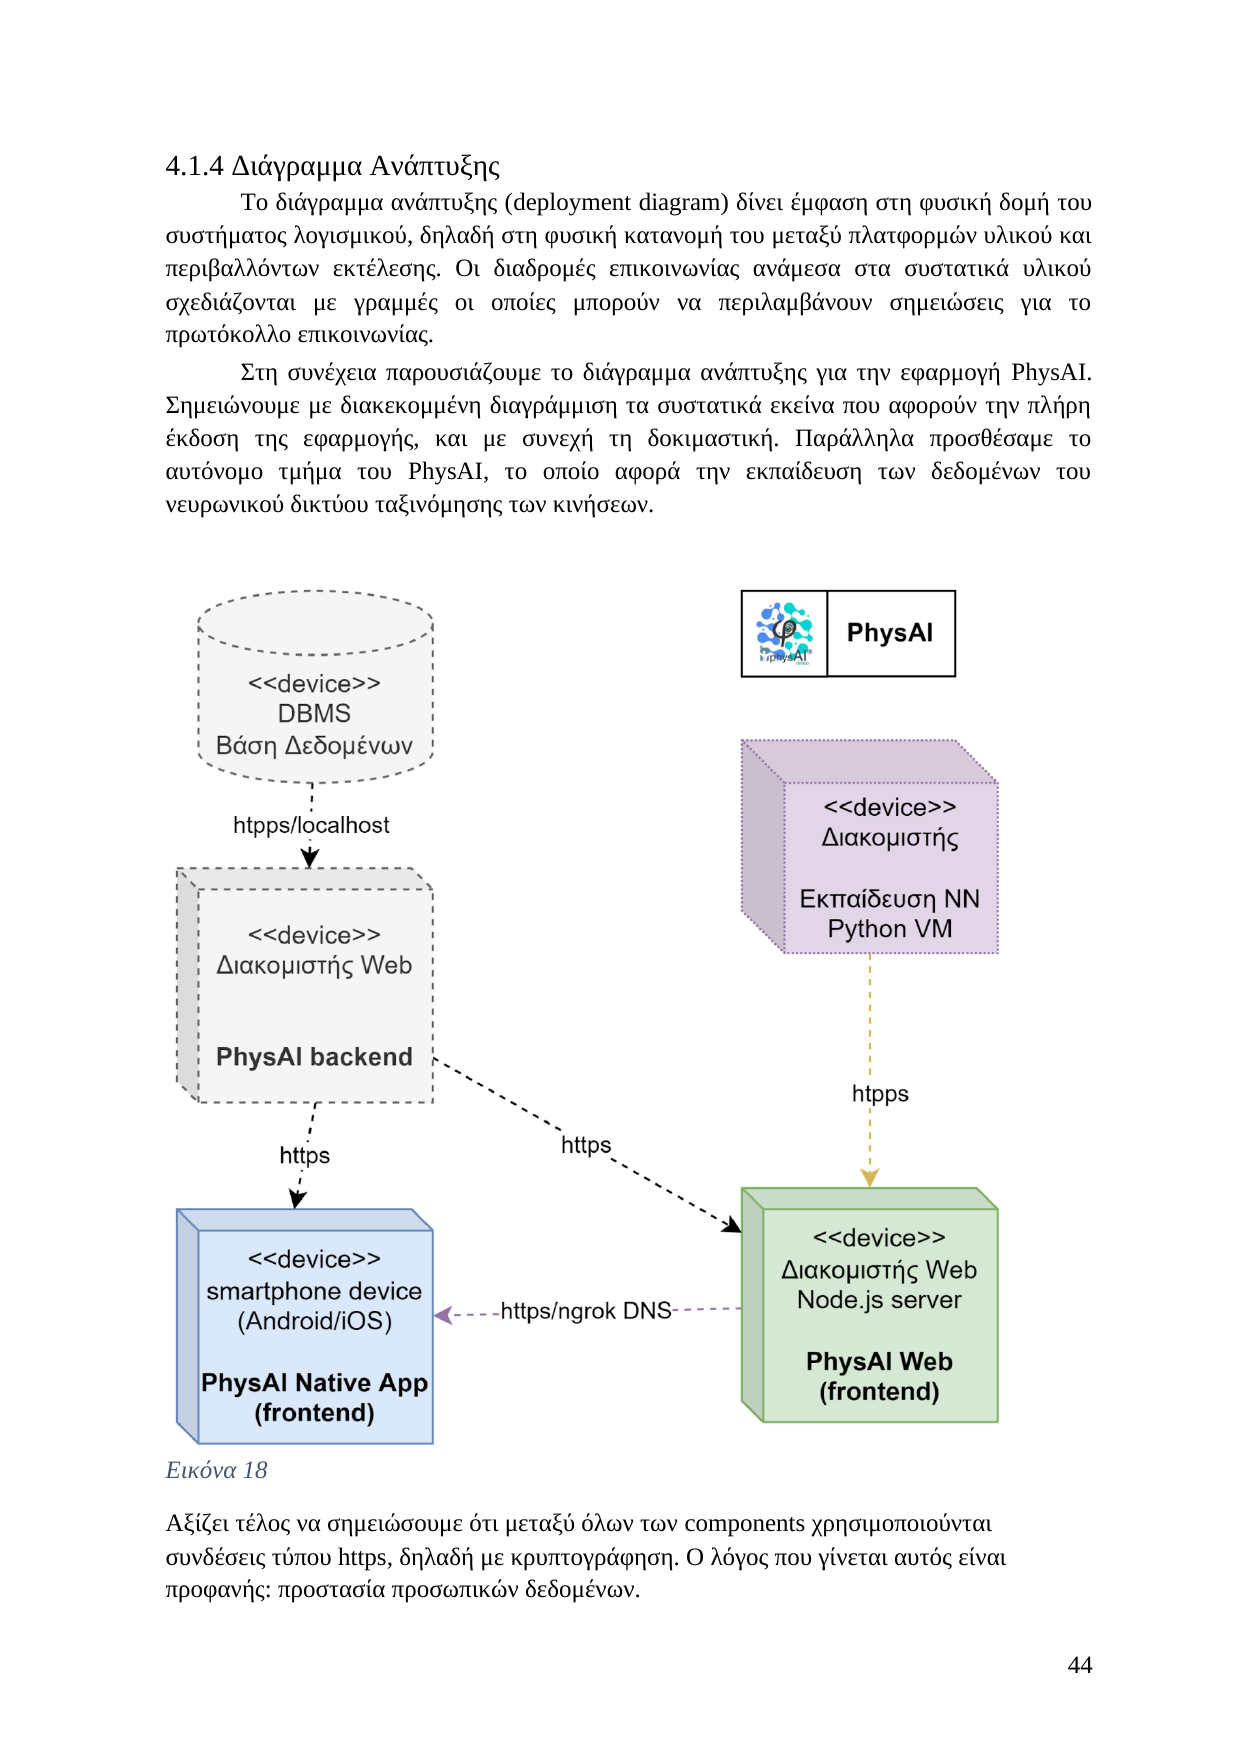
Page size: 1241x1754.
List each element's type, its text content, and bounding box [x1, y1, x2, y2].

text Εικόνα 18 [165, 1455, 1092, 1483]
subtitle 4.1.4 Διάγραμμα Ανάπτυξης [165, 148, 1092, 181]
picture [165, 579, 1009, 1455]
text Αξίζει τέλος να σημειώσουμε ότι μεταξύ όλων των components χρησιμοποιούνται συνδέσεις τύπου https, δηλαδή με κρυπτογράφηση. Ο λόγος που γίνεται αυτός είναι προφανής: προστασία προσωπικών δεδομένων. [165, 1508, 1092, 1603]
text Το διάγραμμα ανάπτυξης (deployment diagram) δίνει έμφαση στη φυσική δομή του συστήματος λογισμικού, δηλαδή στη φυσική κατανομή του μεταξύ πλατφορμών υλικού και περιβαλλόντων εκτέλεσης. Οι διαδρομές επικοινωνίας ανάμεσα στα συστατικά υλικού σχεδιάζονται με γραμμές οι οποίες μπορούν να περιλαμβάνουν σημειώσεις για το πρωτόκολλο επικοινωνίας. [165, 187, 1092, 348]
text Στη συνέχεια παρουσιάζουμε το διάγραμμα ανάπτυξης για την εφαρμογή PhysAI. Σημειώνουμε με διακεκομμένη διαγράμμιση τα συστατικά εκείνα που αφορούν την πλήρη έκδοση της εφαρμογής, και με συνεχή τη δοκιμαστική. Παράλληλα προσθέσαμε το αυτόνομο τμήμα του PhysAI, το οποίο αφορά την εκπαίδευση των δεδομένων του νευρωνικού δικτύου ταξινόμησης των κινήσεων. [165, 357, 1092, 518]
